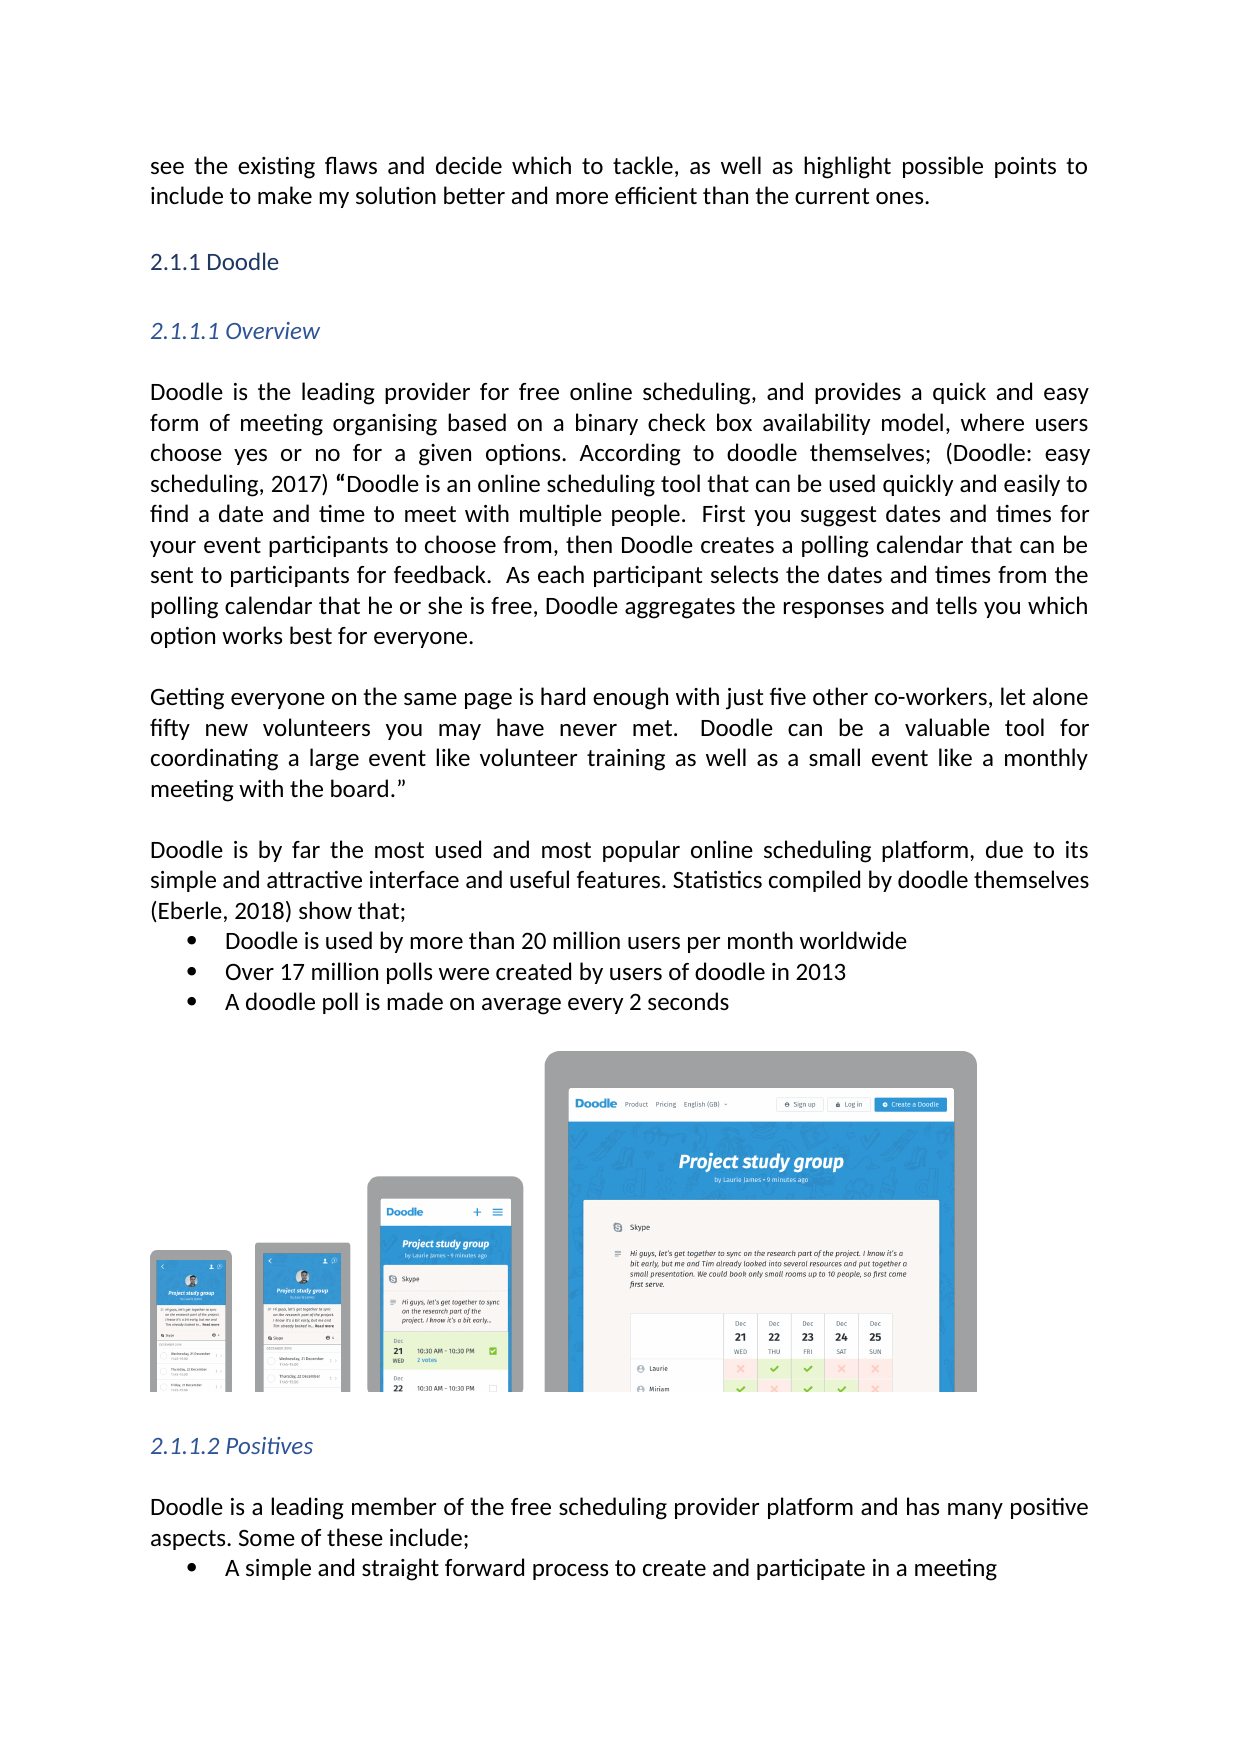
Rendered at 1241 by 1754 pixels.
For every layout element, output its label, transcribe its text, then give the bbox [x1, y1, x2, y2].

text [150, 150, 1090, 211]
list A doodle poll is made on average every 2 seconds [187, 987, 1090, 1017]
picture [150, 1051, 977, 1392]
list Doodle is used by more than 20 million users per month worldwide [187, 926, 1090, 956]
text Doodle is by far the most used and most popular online scheduling platform, due to its simple and attractive interface and useful features. Statistics compiled by doodle themselves (Eberle, 2018) show that; [150, 834, 1090, 926]
subtitle 2.1.1 Doodle [150, 246, 1090, 276]
text Doodle is the leading provider for free online scheduling, and provides a quick and easy form of meeting organising based on a binary check box availability model, where users choose yes or no for a given options. According to doodle themselves; (Doodle: easy scheduling, 2017) “Doodle is an online scheduling tool that can be used quickly and easily to find a date and time to meet with multiple people. First you suggest dates and times for your event participants to choose from, then Doodle creates a polling calendar that can be sent to participants for feedback. As each participant selects the dates and times from the polling calendar that he or she is free, Doodle aggregates the responses and tells you which option works best for everyone. [150, 376, 1090, 651]
subtitle 2.1.1.2 Positives [150, 1430, 1090, 1461]
text Doodle is a leading member of the free scheduling provider platform and has many positive aspects. Some of these include; [150, 1491, 1090, 1552]
subtitle 2.1.1.1 Overview [150, 315, 1090, 346]
list Over 17 million polls were created by users of doodle in 2013 [187, 956, 1090, 987]
list A simple and straight forward process to create and participate in a meeting [187, 1552, 1090, 1583]
text Getting everyone on the same page is hard enough with just five other co-workers, let alone fifty new volunteers you may have never met. Doodle can be a valuable tool for coordinating a large event like volunteer training as well as a small event like a monthly meeting with the board.” [150, 681, 1090, 803]
